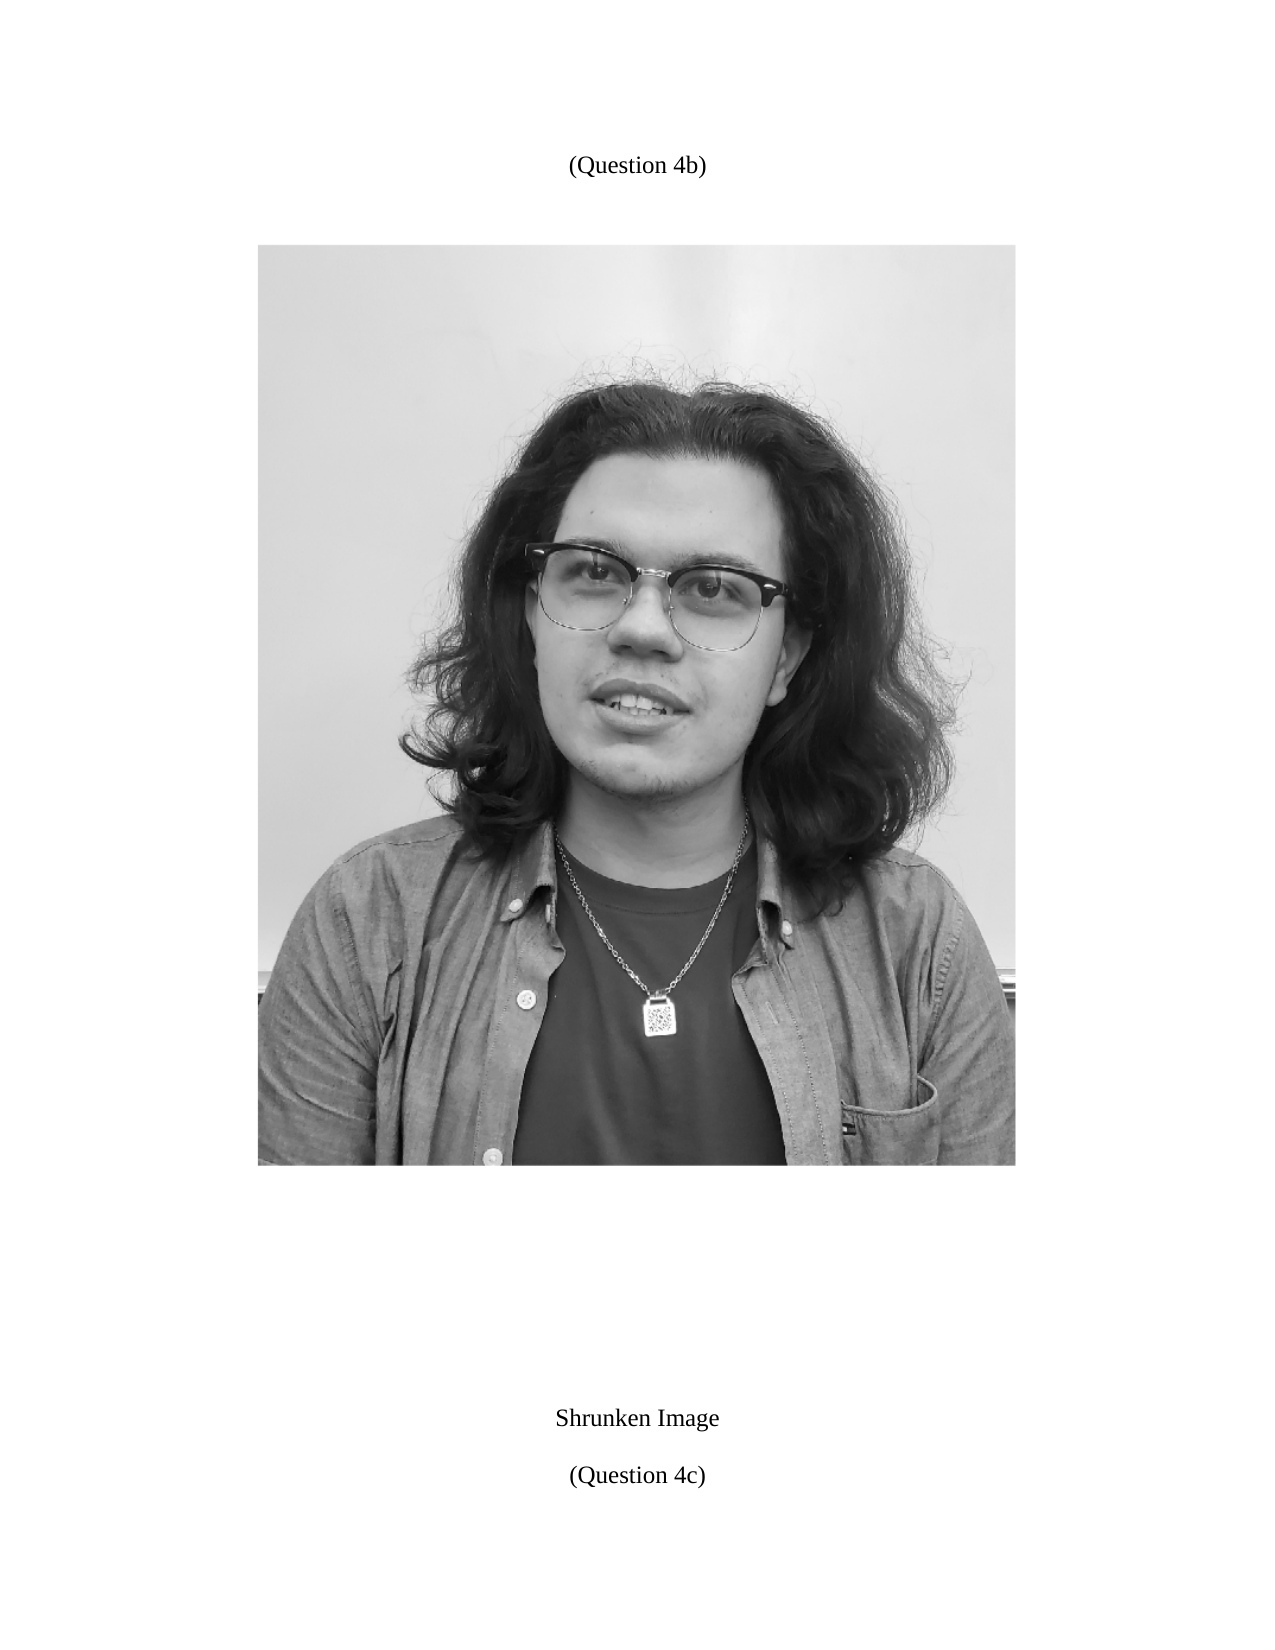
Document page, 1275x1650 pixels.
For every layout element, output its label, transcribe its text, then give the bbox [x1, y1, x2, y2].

text (Question 4b) [150, 150, 1125, 179]
text Shrunken Image [150, 1403, 1125, 1432]
picture [150, 207, 1125, 1262]
text (Question 4c) [150, 1461, 1125, 1489]
